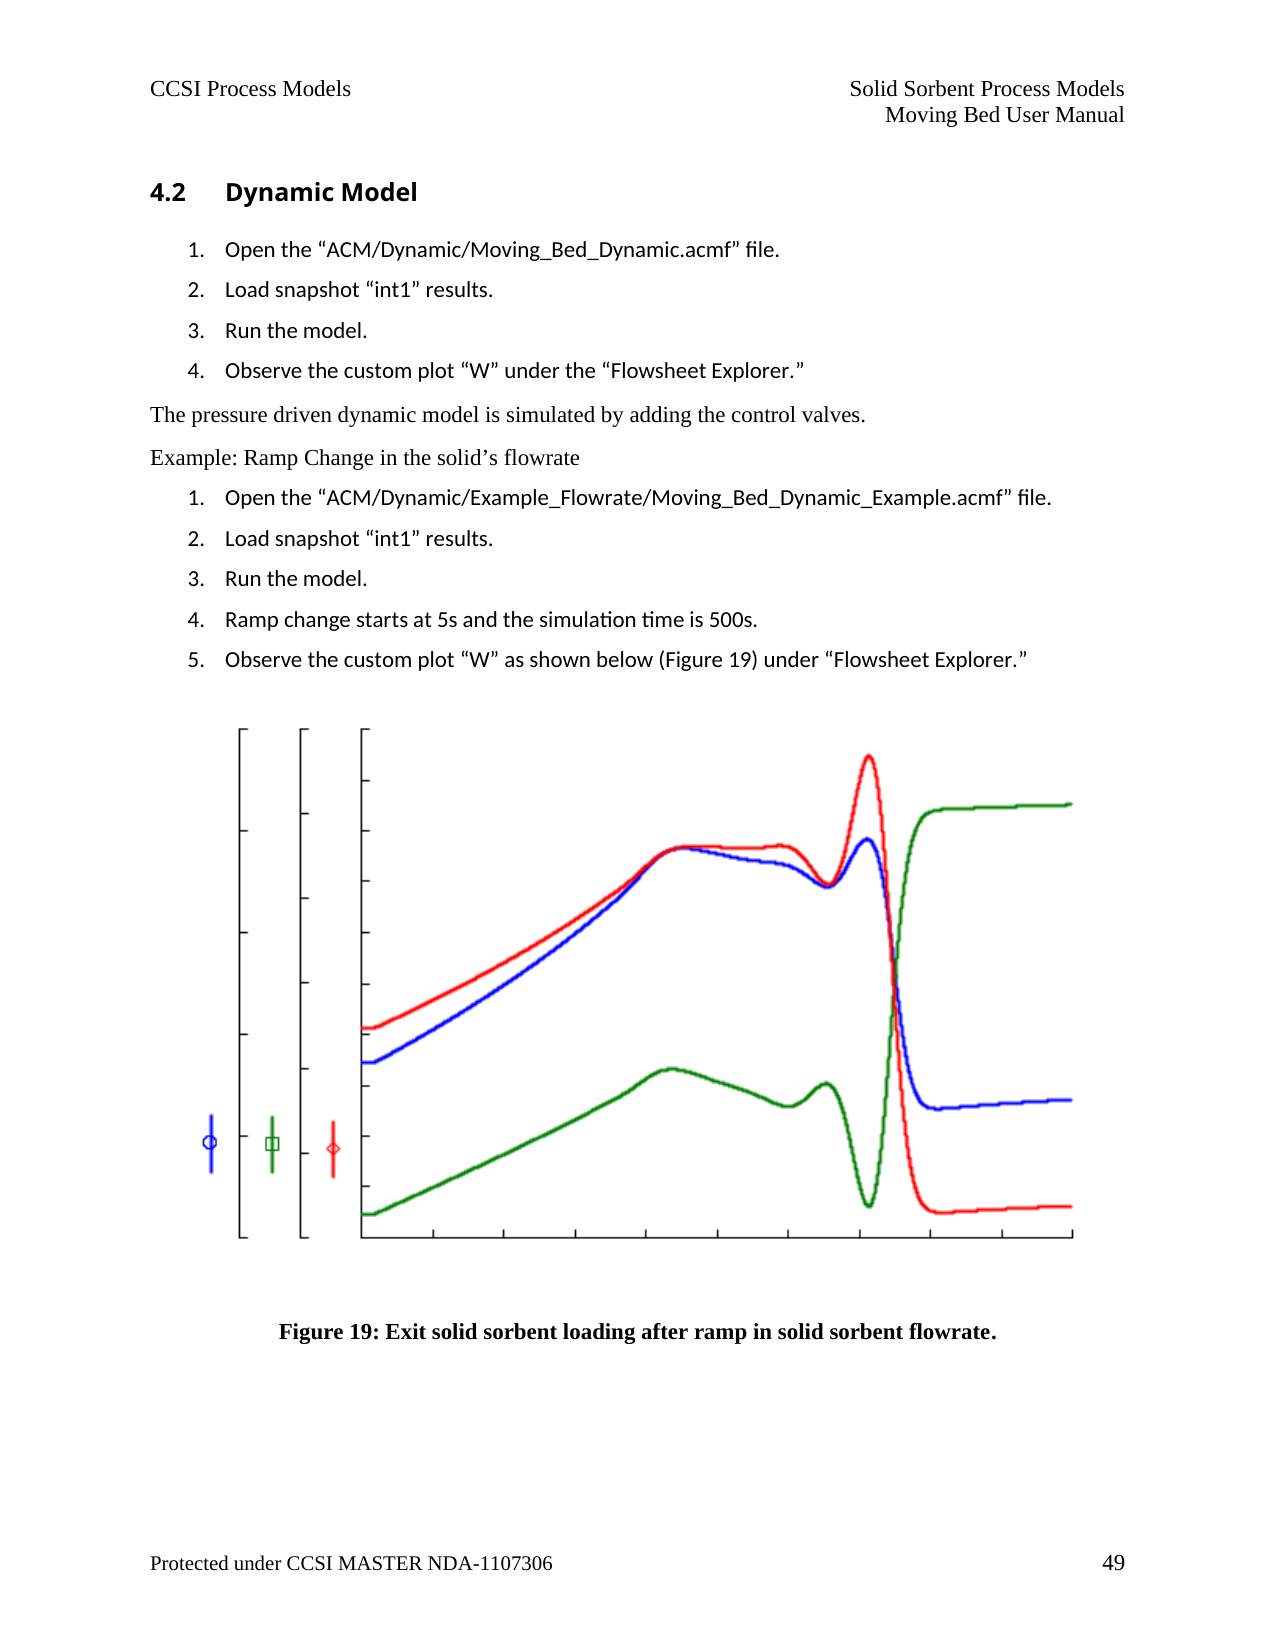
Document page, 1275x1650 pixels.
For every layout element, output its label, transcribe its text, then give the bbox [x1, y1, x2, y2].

list Observe the custom plot “W” as shown below (Figure 19) under “Flowsheet Explorer.” [187, 645, 1125, 673]
list Run the model. [187, 564, 1125, 592]
list Load snapshot “int1” results. [187, 524, 1125, 552]
list Ramp change starts at 5s and the simulation time is 500s. [187, 605, 1125, 633]
list Open the “ACM/Dynamic/Moving_Bed_Dynamic.acmf” file. [187, 235, 1125, 263]
text The pressure driven dynamic model is simulated by adding the control valves. [150, 401, 1125, 428]
list Observe the custom plot “W” under the “Flowsheet Explorer.” [187, 357, 1125, 384]
list Load snapshot “int1” results. [187, 276, 1125, 303]
subtitle Dynamic Model [150, 175, 1125, 209]
text Example: Ramp Change in the solid’s flowrate [150, 444, 1125, 471]
list Open the “ACM/Dynamic/Example_Flowrate/Moving_Bed_Dynamic_Example.acmf” file. [187, 483, 1125, 511]
list Run the model. [187, 316, 1125, 344]
